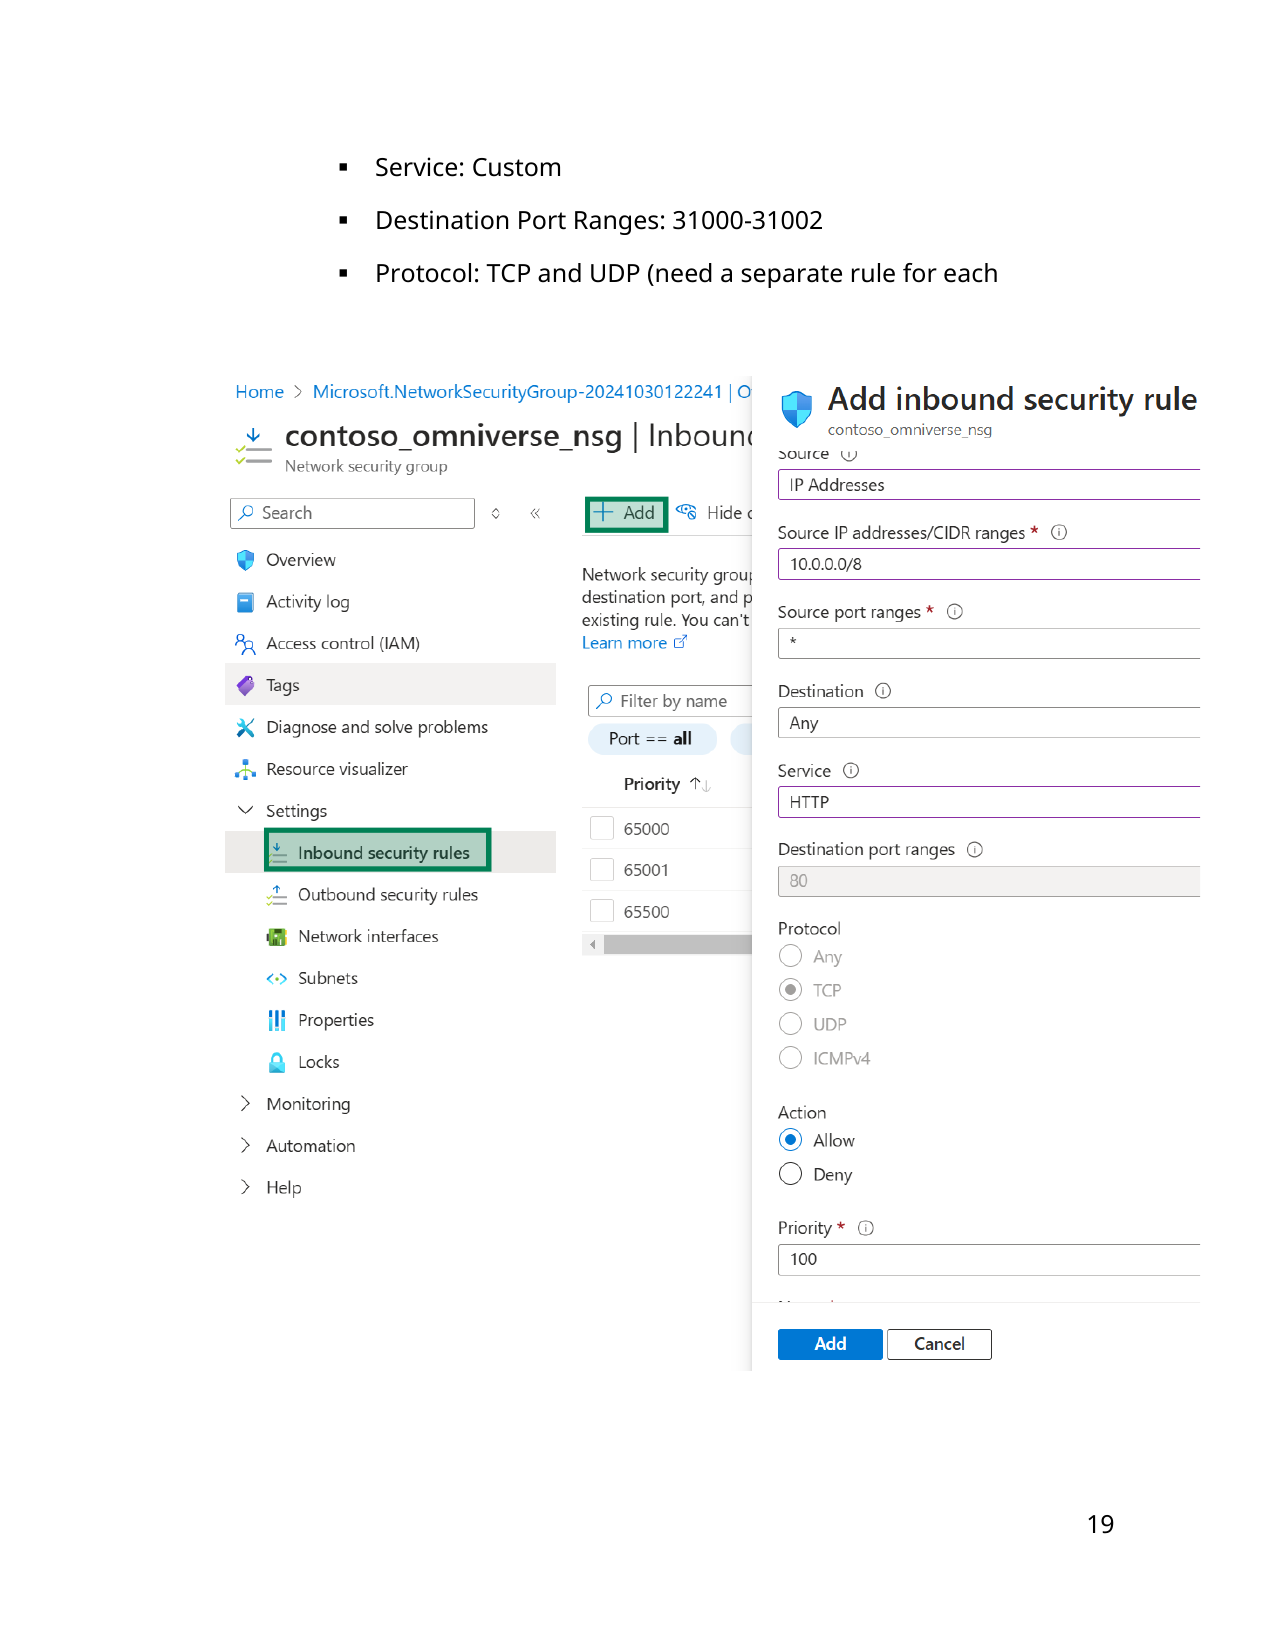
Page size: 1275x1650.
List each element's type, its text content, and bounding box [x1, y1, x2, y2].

list Destination Port Ranges: 31000-31002 [337, 203, 1125, 237]
list Service: Custom [337, 150, 1125, 184]
list Protocol: TCP and UDP (need a separate rule for each [337, 256, 1125, 290]
picture [225, 376, 1200, 1371]
